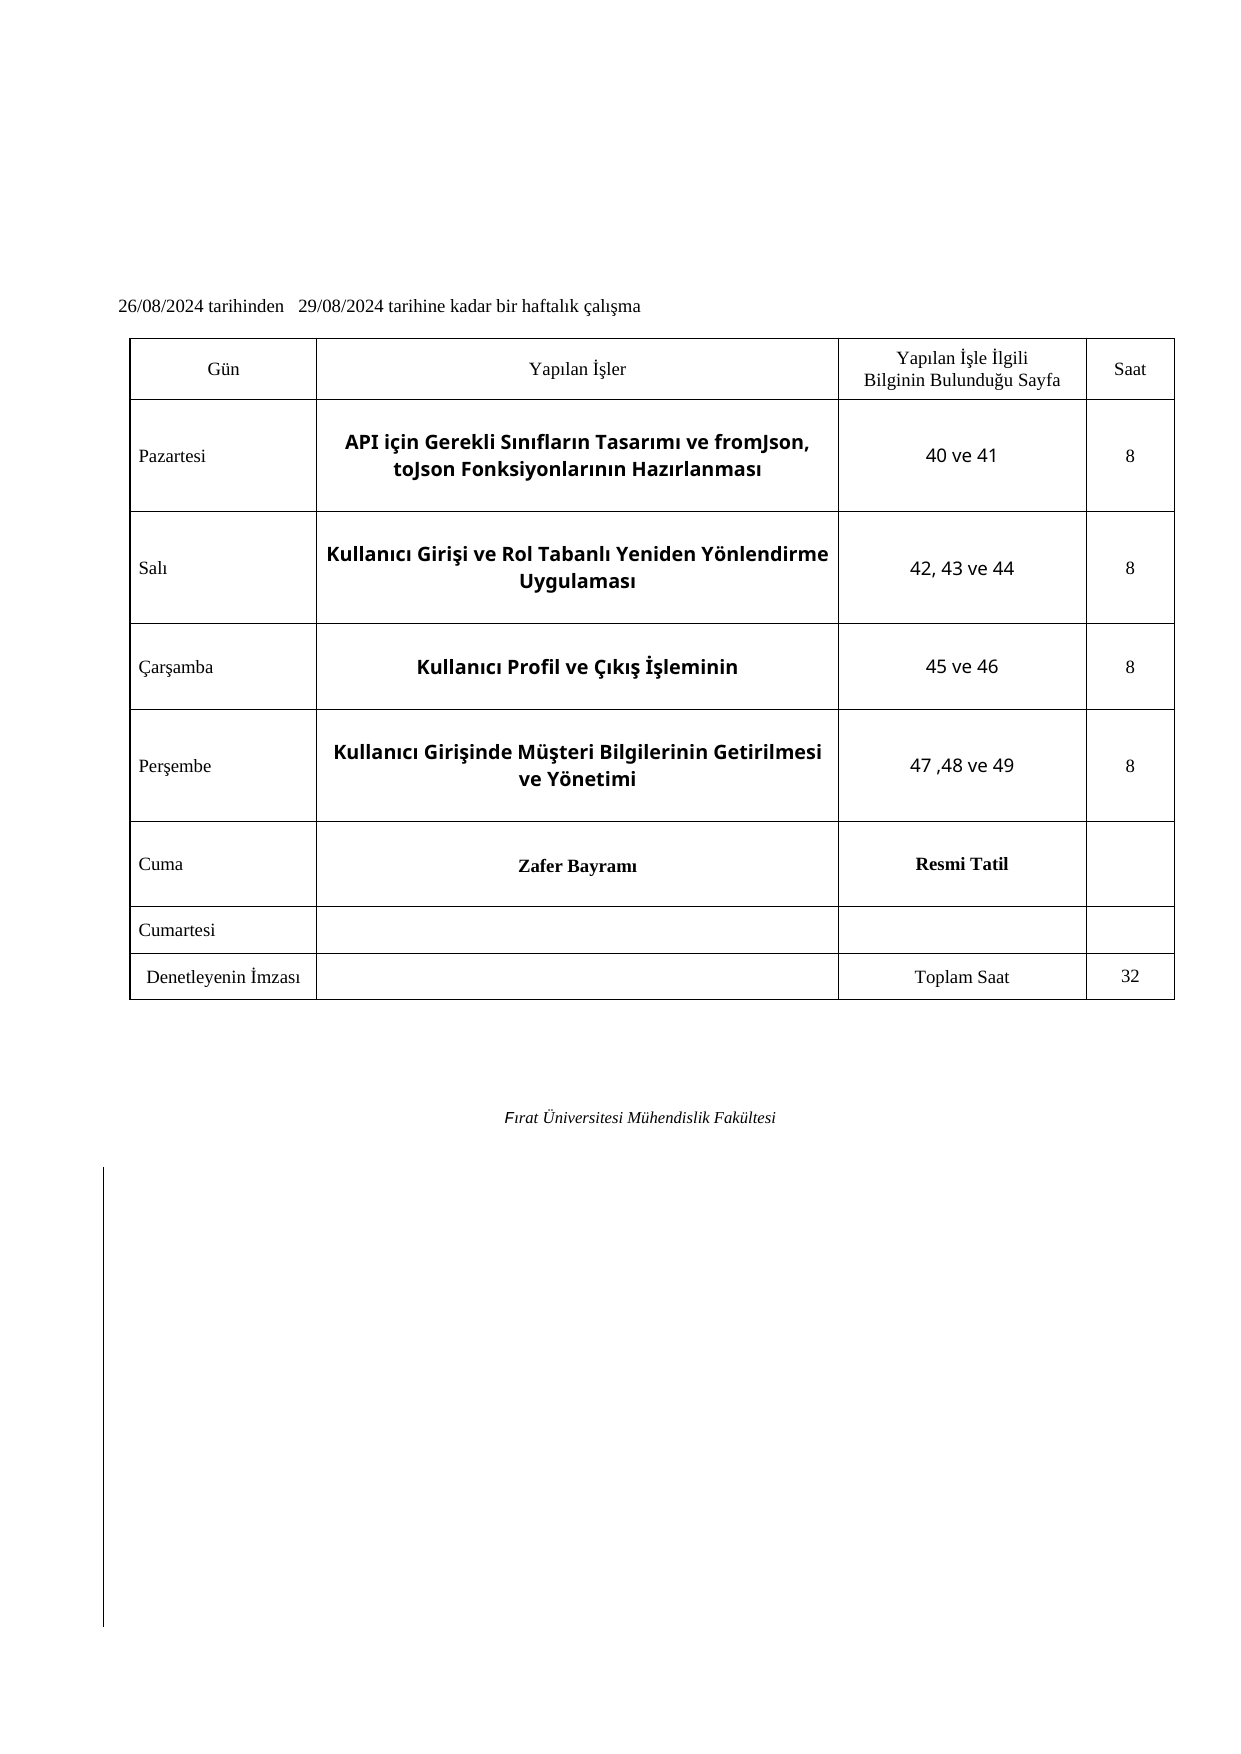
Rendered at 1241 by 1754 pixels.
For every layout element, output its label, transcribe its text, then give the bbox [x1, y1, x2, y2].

table_cell [317, 907, 838, 953]
table_cell Resmi Tatil [839, 822, 1086, 906]
table_cell Pazartesi [131, 400, 316, 511]
table_cell 42, 43 ve 44 [839, 512, 1086, 623]
table_cell [1087, 907, 1174, 953]
table_header Yapılan İşle İlgili Bilginin Bulunduğu Sayfa [839, 339, 1086, 399]
text Fırat Üniversitesi Mühendislik Fakültesi [118, 1108, 1163, 1129]
table_cell Kullanıcı Girişinde Müşteri Bilgilerinin Getirilmesi ve Yönetimi [317, 710, 838, 821]
table_cell Salı [131, 512, 316, 623]
table_cell Denetleyenin İmzası [131, 954, 316, 999]
table_cell Cuma [131, 822, 316, 906]
table_cell Kullanıcı Girişi ve Rol Tabanlı Yeniden Yönlendirme Uygulaması [317, 512, 838, 623]
table_cell Toplam Saat [839, 954, 1086, 999]
table_cell 8 [1087, 624, 1174, 709]
table_cell 32 [1087, 954, 1174, 999]
table_header Saat [1087, 339, 1174, 399]
table_cell [839, 907, 1086, 953]
table_cell 8 [1087, 512, 1174, 623]
table_cell Cumartesi [131, 907, 316, 953]
table_cell Perşembe [131, 710, 316, 821]
text 26/08/2024 tarihinden 29/08/2024 tarihine kadar bir haftalık çalışma [118, 295, 1163, 316]
table_cell Zafer Bayramı [317, 822, 838, 906]
table_header Gün [131, 339, 316, 399]
table_cell 8 [1087, 710, 1174, 821]
table_cell Kullanıcı Profil ve Çıkış İşleminin [317, 624, 838, 709]
table_cell 45 ve 46 [839, 624, 1086, 709]
table_cell API için Gerekli Sınıfların Tasarımı ve fromJson, toJson Fonksiyonlarının Hazırlanması [317, 400, 838, 511]
table_cell [1087, 822, 1174, 906]
table_cell 40 ve 41 [839, 400, 1086, 511]
table_cell Çarşamba [131, 624, 316, 709]
table_cell [317, 954, 838, 999]
table_cell 47 ,48 ve 49 [839, 710, 1086, 821]
table_cell 8 [1087, 400, 1174, 511]
table_header Yapılan İşler [317, 339, 838, 399]
